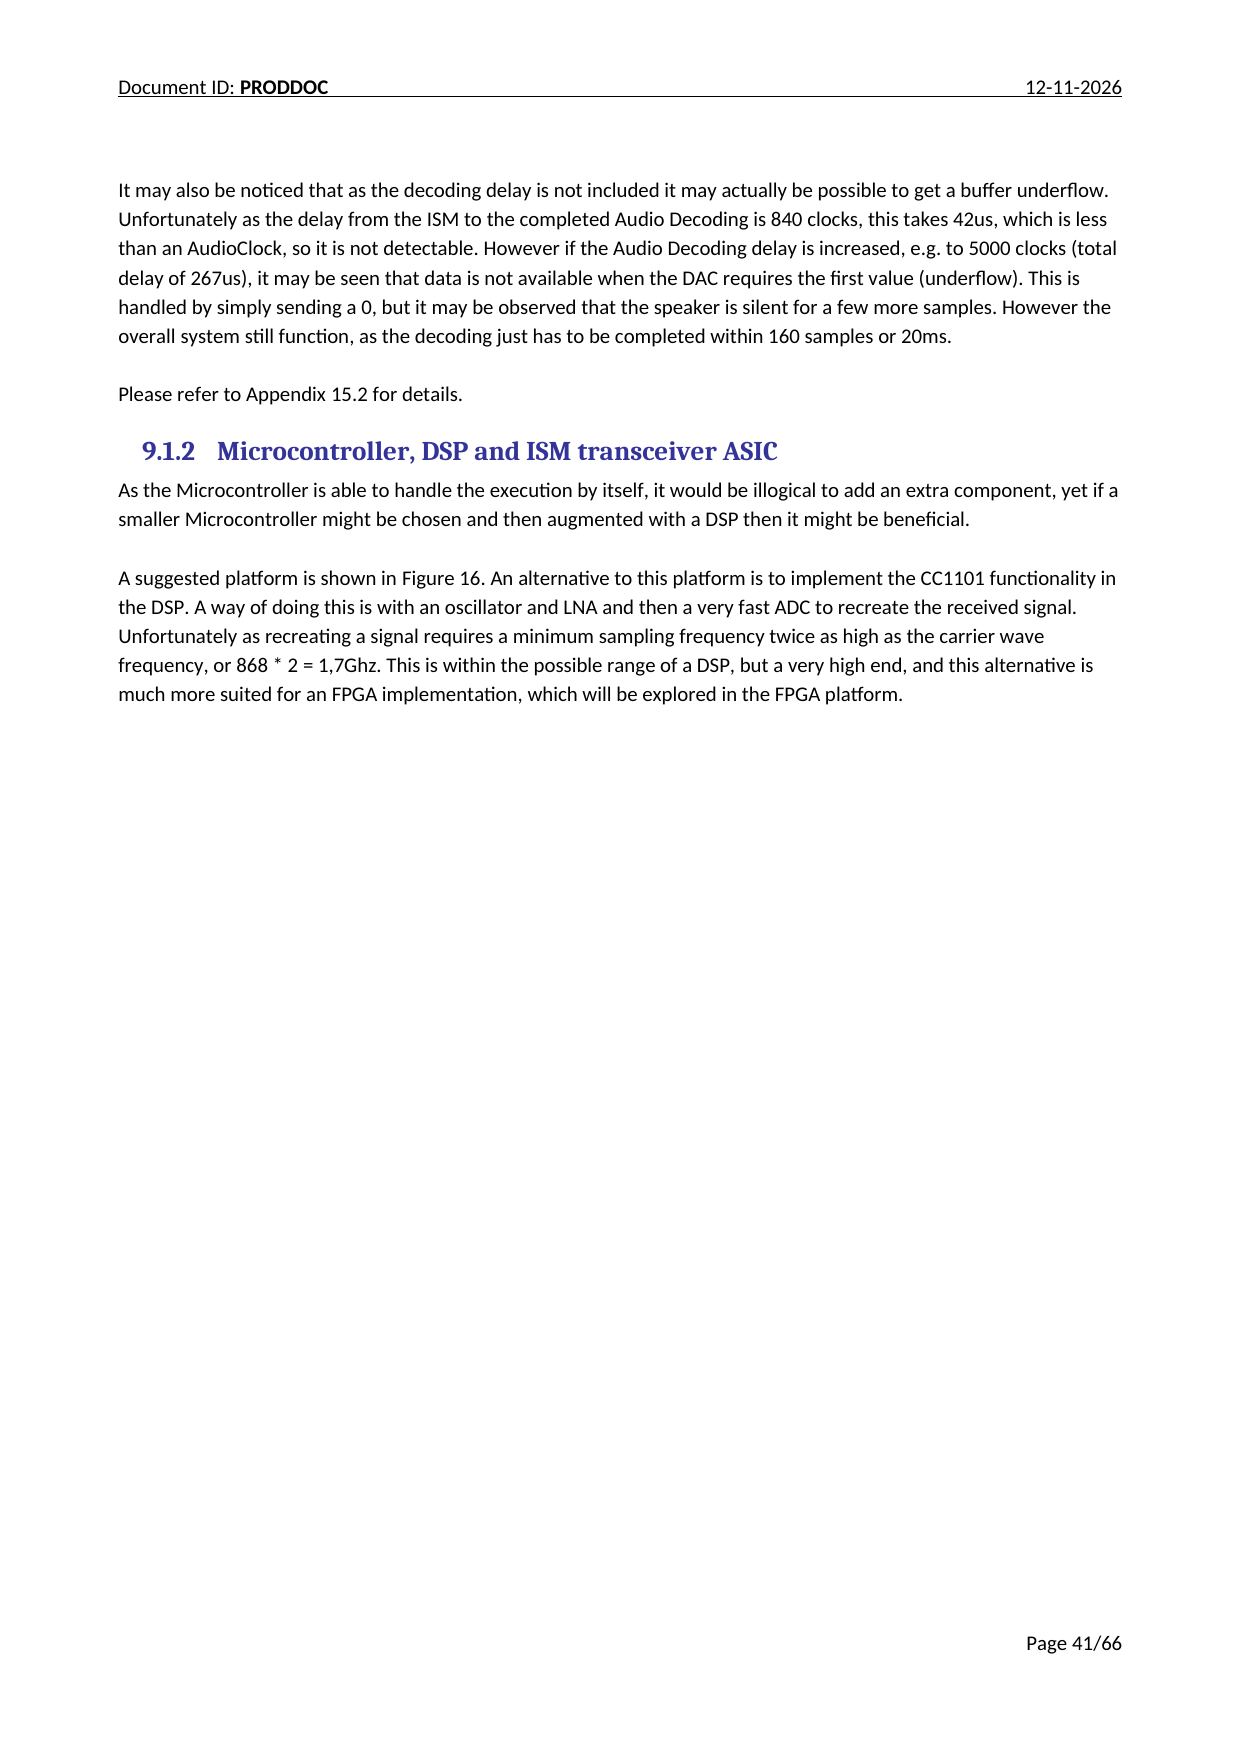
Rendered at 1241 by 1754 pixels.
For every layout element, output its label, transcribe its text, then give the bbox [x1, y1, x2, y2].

text A suggested platform is shown in Figure 15. An alternative to this platform is to implement the CC1101 functionality in the DSP. A way of doing this is with an oscillator and LNA and then a very fast ADC to recreate the received signal. Unfortunately as recreating a signal requires a minimum sampling frequency twice as high as the carrier wave frequency, or 868 * 2 = 1,7Ghz. This is within the possible range of a DSP, but a very high end, and this alternative is much more suited for an FPGA implementation, which will be explored in the FPGA platform. [118, 565, 1122, 707]
text It may also be noticed that as the decoding delay is not included it may actually be possible to get a buffer underflow. Unfortunately as the delay from the ISM to the completed Audio Decoding is 840 clocks, this takes 42us, which is less than an AudioClock, so it is not detectable. However if the Audio Decoding delay is increased, e.g. to 5000 clocks (total delay of 267us), it may be seen that data is not available when the DAC requires the first value (underflow). This is handled by simply sending a 0, but it may be observed that the speaker is silent for a few more samples. However the overall system still function, as the decoding just has to be completed within 160 samples or 20ms. [118, 177, 1122, 348]
text Please refer to Appendix 15.2 for details. [118, 381, 1122, 407]
subtitle Microcontroller, DSP and ISM transceiver ASIC [142, 436, 1122, 467]
text As the Microcontroller is able to handle the execution by itself, it would be illogical to add an extra component, yet if a smaller Microcontroller might be chosen and then augmented with a DSP then it might be beneficial. [118, 477, 1122, 532]
